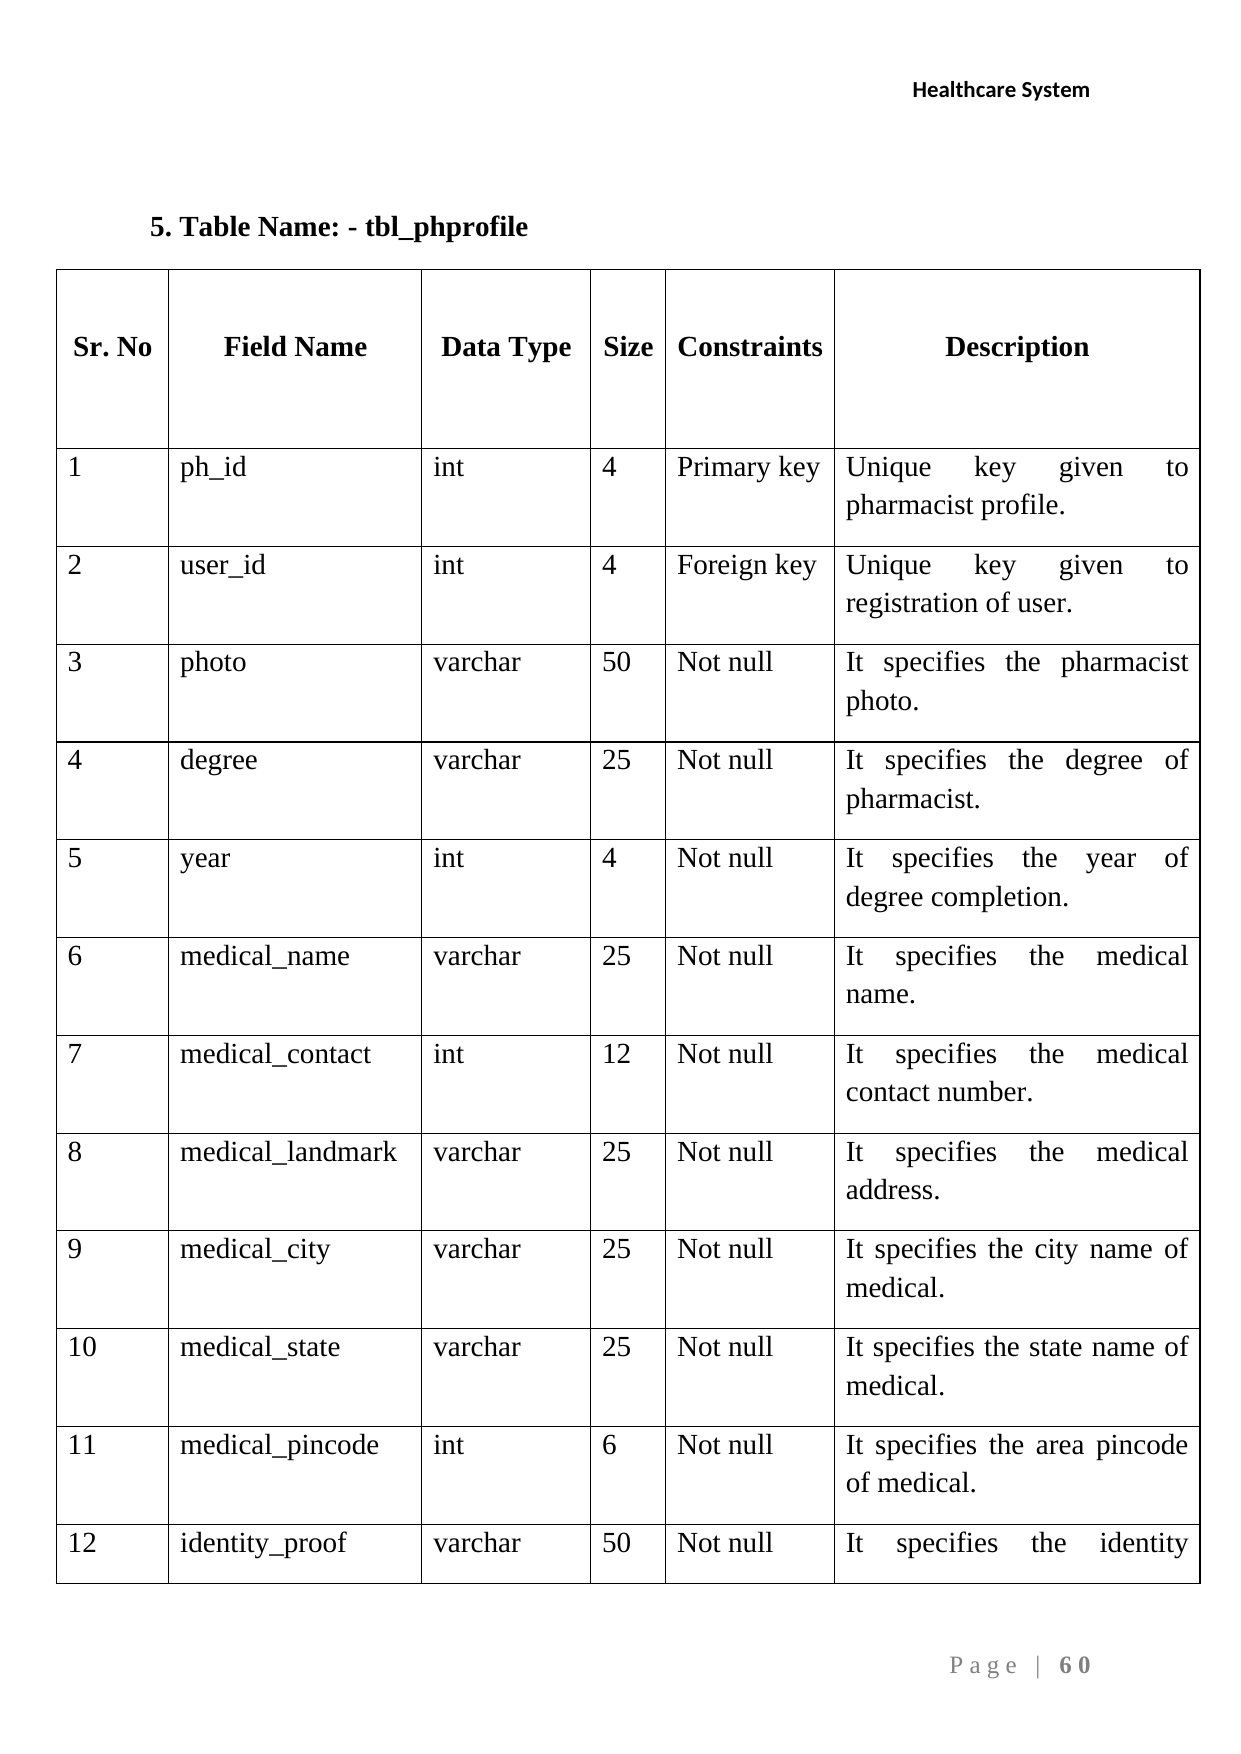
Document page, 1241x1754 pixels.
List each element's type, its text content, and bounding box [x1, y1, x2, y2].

table_cell 50 [591, 645, 665, 741]
table_cell user_id [169, 547, 421, 643]
table_cell varchar [422, 1231, 590, 1328]
table_cell Not null [666, 938, 834, 1035]
table_header Data Type [422, 270, 590, 448]
table_cell varchar [422, 1329, 590, 1426]
table_cell 7 [57, 1036, 168, 1133]
table_cell photo [169, 645, 421, 741]
table_cell 2 [57, 547, 168, 643]
table_cell It specifies the degree of pharmacist. [835, 743, 1199, 839]
table_cell varchar [422, 743, 590, 839]
table_header Field Name [169, 270, 421, 448]
table_cell It specifies the medical name. [835, 938, 1199, 1035]
table_cell year [169, 840, 421, 937]
table_cell Not null [666, 1231, 834, 1328]
table_cell 5 [57, 840, 168, 937]
table_cell varchar [422, 645, 590, 741]
table_cell 1 [57, 449, 168, 546]
table_cell 6 [57, 938, 168, 1035]
table_cell medical_landmark [169, 1134, 421, 1230]
table_cell medical_pincode [169, 1427, 421, 1524]
table_cell Not null [666, 1525, 834, 1583]
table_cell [835, 1525, 1199, 1583]
table_cell 10 [57, 1329, 168, 1426]
table_cell 25 [591, 743, 665, 839]
table_cell 4 [591, 547, 665, 643]
table_header Sr. No [57, 270, 168, 448]
table_cell varchar [422, 1525, 590, 1583]
table_cell int [422, 449, 590, 546]
table_cell Foreign key [666, 547, 834, 643]
table_cell medical_name [169, 938, 421, 1035]
table_cell 12 [57, 1525, 168, 1583]
table_cell It specifies the pharmacist photo. [835, 645, 1199, 741]
table_cell 4 [591, 840, 665, 937]
table_cell 6 [591, 1427, 665, 1524]
table_cell 25 [591, 1134, 665, 1230]
table_cell varchar [422, 938, 590, 1035]
table_cell identity_proof [169, 1525, 421, 1583]
table_cell Not null [666, 1427, 834, 1524]
table_cell Not null [666, 645, 834, 741]
table_cell It specifies the city name of medical. [835, 1231, 1199, 1328]
table_cell 25 [591, 1231, 665, 1328]
table_cell Unique key given to pharmacist profile. [835, 449, 1199, 546]
table_cell Primary key [666, 449, 834, 546]
table_cell It specifies the state name of medical. [835, 1329, 1199, 1426]
table_header Description [835, 270, 1199, 448]
table_cell 12 [591, 1036, 665, 1133]
table_cell 4 [57, 743, 168, 839]
table_cell 4 [591, 449, 665, 546]
table_cell int [422, 547, 590, 643]
table_cell It specifies the medical contact number. [835, 1036, 1199, 1133]
table_cell int [422, 1427, 590, 1524]
table_cell degree [169, 743, 421, 839]
table_header Constraints [666, 270, 834, 448]
table_cell int [422, 840, 590, 937]
table_cell It specifies the year of degree completion. [835, 840, 1199, 937]
table_cell ph_id [169, 449, 421, 546]
table_cell It specifies the medical address. [835, 1134, 1199, 1230]
table_cell 11 [57, 1427, 168, 1524]
table_cell Not null [666, 840, 834, 937]
table_cell Not null [666, 743, 834, 839]
table_cell It specifies the area pincode of medical. [835, 1427, 1199, 1524]
text 5. Table Name: - tbl_phprofile [150, 209, 1090, 243]
table_cell int [422, 1036, 590, 1133]
table_header Size [591, 270, 665, 448]
table_cell medical_city [169, 1231, 421, 1328]
table_cell 25 [591, 1329, 665, 1426]
table_cell Not null [666, 1329, 834, 1426]
table_cell 25 [591, 938, 665, 1035]
table_cell 8 [57, 1134, 168, 1230]
table_cell Unique key given to registration of user. [835, 547, 1199, 643]
table_cell medical_state [169, 1329, 421, 1426]
table_cell 50 [591, 1525, 665, 1583]
table_cell 9 [57, 1231, 168, 1328]
table_cell 3 [57, 645, 168, 741]
table_cell medical_contact [169, 1036, 421, 1133]
table_cell Not null [666, 1036, 834, 1133]
table_cell varchar [422, 1134, 590, 1230]
table_cell Not null [666, 1134, 834, 1230]
